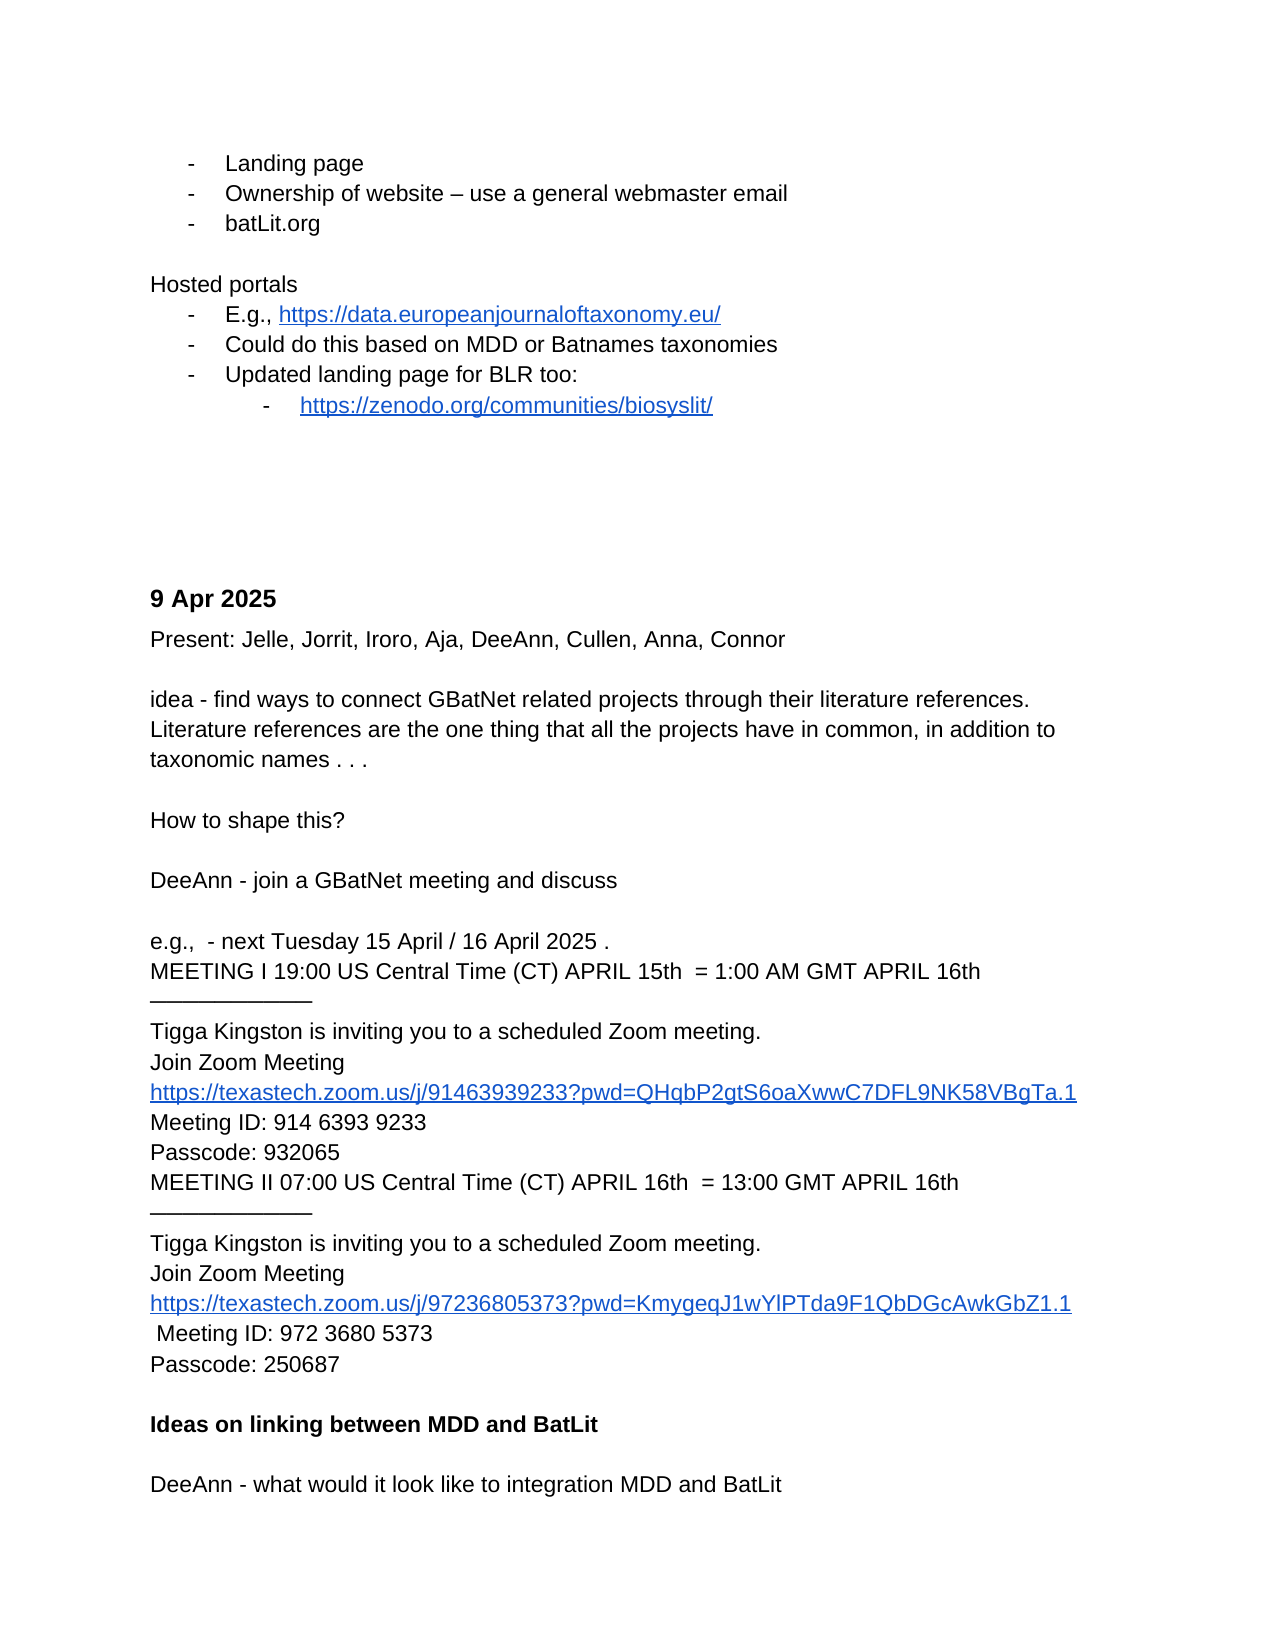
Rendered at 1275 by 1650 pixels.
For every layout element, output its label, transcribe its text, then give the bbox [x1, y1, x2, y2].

text How to shape this? [150, 807, 1125, 833]
text MEETING II 07:00 US Central Time (CT) APRIL 16th = 13:00 GMT APRIL 16th [150, 1169, 1125, 1196]
subtitle 9 Apr 2025 [150, 584, 1125, 613]
text https://texastech.zoom.us/j/97236805373?pwd=KmygeqJ1wYlPTda9F1QbDGcAwkGbZ1.1 [150, 1290, 1125, 1317]
text Meeting ID: 914 6393 9233 [150, 1109, 1125, 1135]
text Meeting ID: 972 3680 5373 [150, 1320, 1125, 1347]
text Join Zoom Meeting [150, 1048, 1125, 1075]
text Tigga Kingston is inviting you to a scheduled Zoom meeting. [150, 1018, 1125, 1045]
text Ideas on linking between MDD and BatLit [150, 1411, 1125, 1437]
text https://texastech.zoom.us/j/91463939233?pwd=QHqbP2gtS6oaXwwC7DFL9NK58VBgTa.1 [150, 1079, 1125, 1105]
text idea - find ways to connect GBatNet related projects through their literature references. Literature references are the one thing that all the projects have in common, in addition to taxonomic names . . . [150, 686, 1125, 773]
text ────────── [150, 1199, 1125, 1226]
list E.g., https://data.europeanjournaloftaxonomy.eu/ [187, 301, 1125, 327]
text DeeAnn - what would it look like to integration MDD and BatLit [150, 1471, 1125, 1498]
list Could do this based on MDD or Batnames taxonomies [187, 331, 1125, 358]
list Ownership of website – use a general webmaster email [187, 180, 1125, 207]
text Join Zoom Meeting [150, 1260, 1125, 1286]
text Present: Jelle, Jorrit, Iroro, Aja, DeeAnn, Cullen, Anna, Connor [150, 626, 1125, 652]
text Passcode: 250687 [150, 1351, 1125, 1377]
text DeeAnn - join a GBatNet meeting and discuss [150, 867, 1125, 894]
list batLit.org [187, 210, 1125, 237]
text Tigga Kingston is inviting you to a scheduled Zoom meeting. [150, 1230, 1125, 1256]
list Landing page [187, 150, 1125, 176]
text Passcode: 932065 [150, 1139, 1125, 1166]
list Updated landing page for BLR too: [187, 361, 1125, 388]
text Hosted portals [150, 271, 1125, 297]
list https://zenodo.org/communities/biosyslit/ [262, 392, 1125, 418]
text ────────── [150, 988, 1125, 1014]
text MEETING I 19:00 US Central Time (CT) APRIL 15th = 1:00 AM GMT APRIL 16th [150, 958, 1125, 984]
text e.g., - next Tuesday 15 April / 16 April 2025 . [150, 928, 1125, 954]
